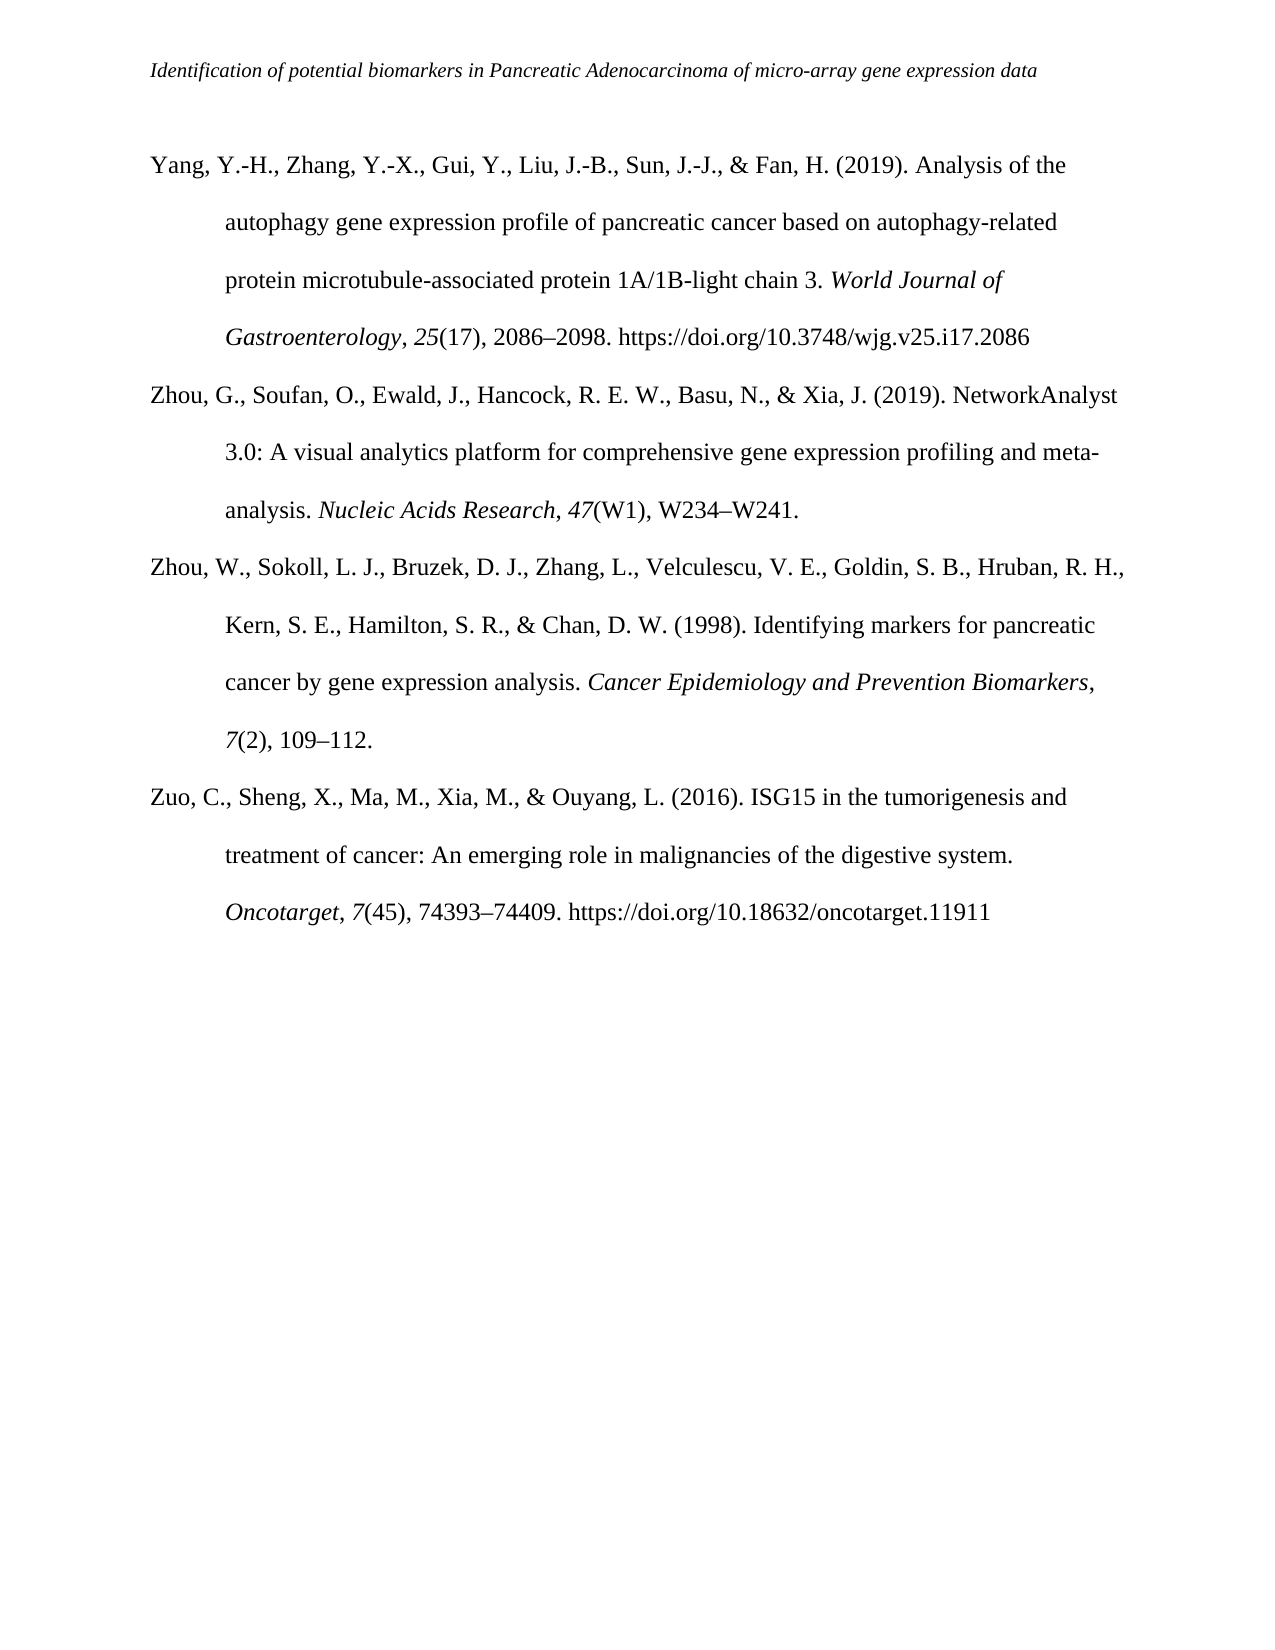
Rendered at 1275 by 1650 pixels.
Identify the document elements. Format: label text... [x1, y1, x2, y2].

text Zuo, C., Sheng, X., Ma, M., Xia, M., & Ouyang, L. (2016). ISG15 in the tumorigenesis and treatment of cancer: An emerging role in malignancies of the digestive system. Oncotarget, 7(45), 74393–74409. https://doi.org/10.18632/oncotarget.11911 [150, 782, 1125, 926]
text Zhou, W., Sokoll, L. J., Bruzek, D. J., Zhang, L., Velculescu, V. E., Goldin, S. B., Hruban, R. H., Kern, S. E., Hamilton, S. R., & Chan, D. W. (1998). Identifying markers for pancreatic cancer by gene expression analysis. Cancer Epidemiology and Prevention Biomarkers, 7(2), 109–112. [150, 552, 1125, 754]
text Yang, Y.-H., Zhang, Y.-X., Gui, Y., Liu, J.-B., Sun, J.-J., & Fan, H. (2019). Analysis of the autophagy gene expression profile of pancreatic cancer based on autophagy-related protein microtubule-associated protein 1A/1B-light chain 3. World Journal of Gastroenterology, 25(17), 2086–2098. https://doi.org/10.3748/wjg.v25.i17.2086 [150, 150, 1125, 351]
text Zhou, G., Soufan, O., Ewald, J., Hancock, R. E. W., Basu, N., & Xia, J. (2019). NetworkAnalyst 3.0: A visual analytics platform for comprehensive gene expression profiling and meta-analysis. Nucleic Acids Research, 47(W1), W234–W241. [150, 380, 1125, 524]
